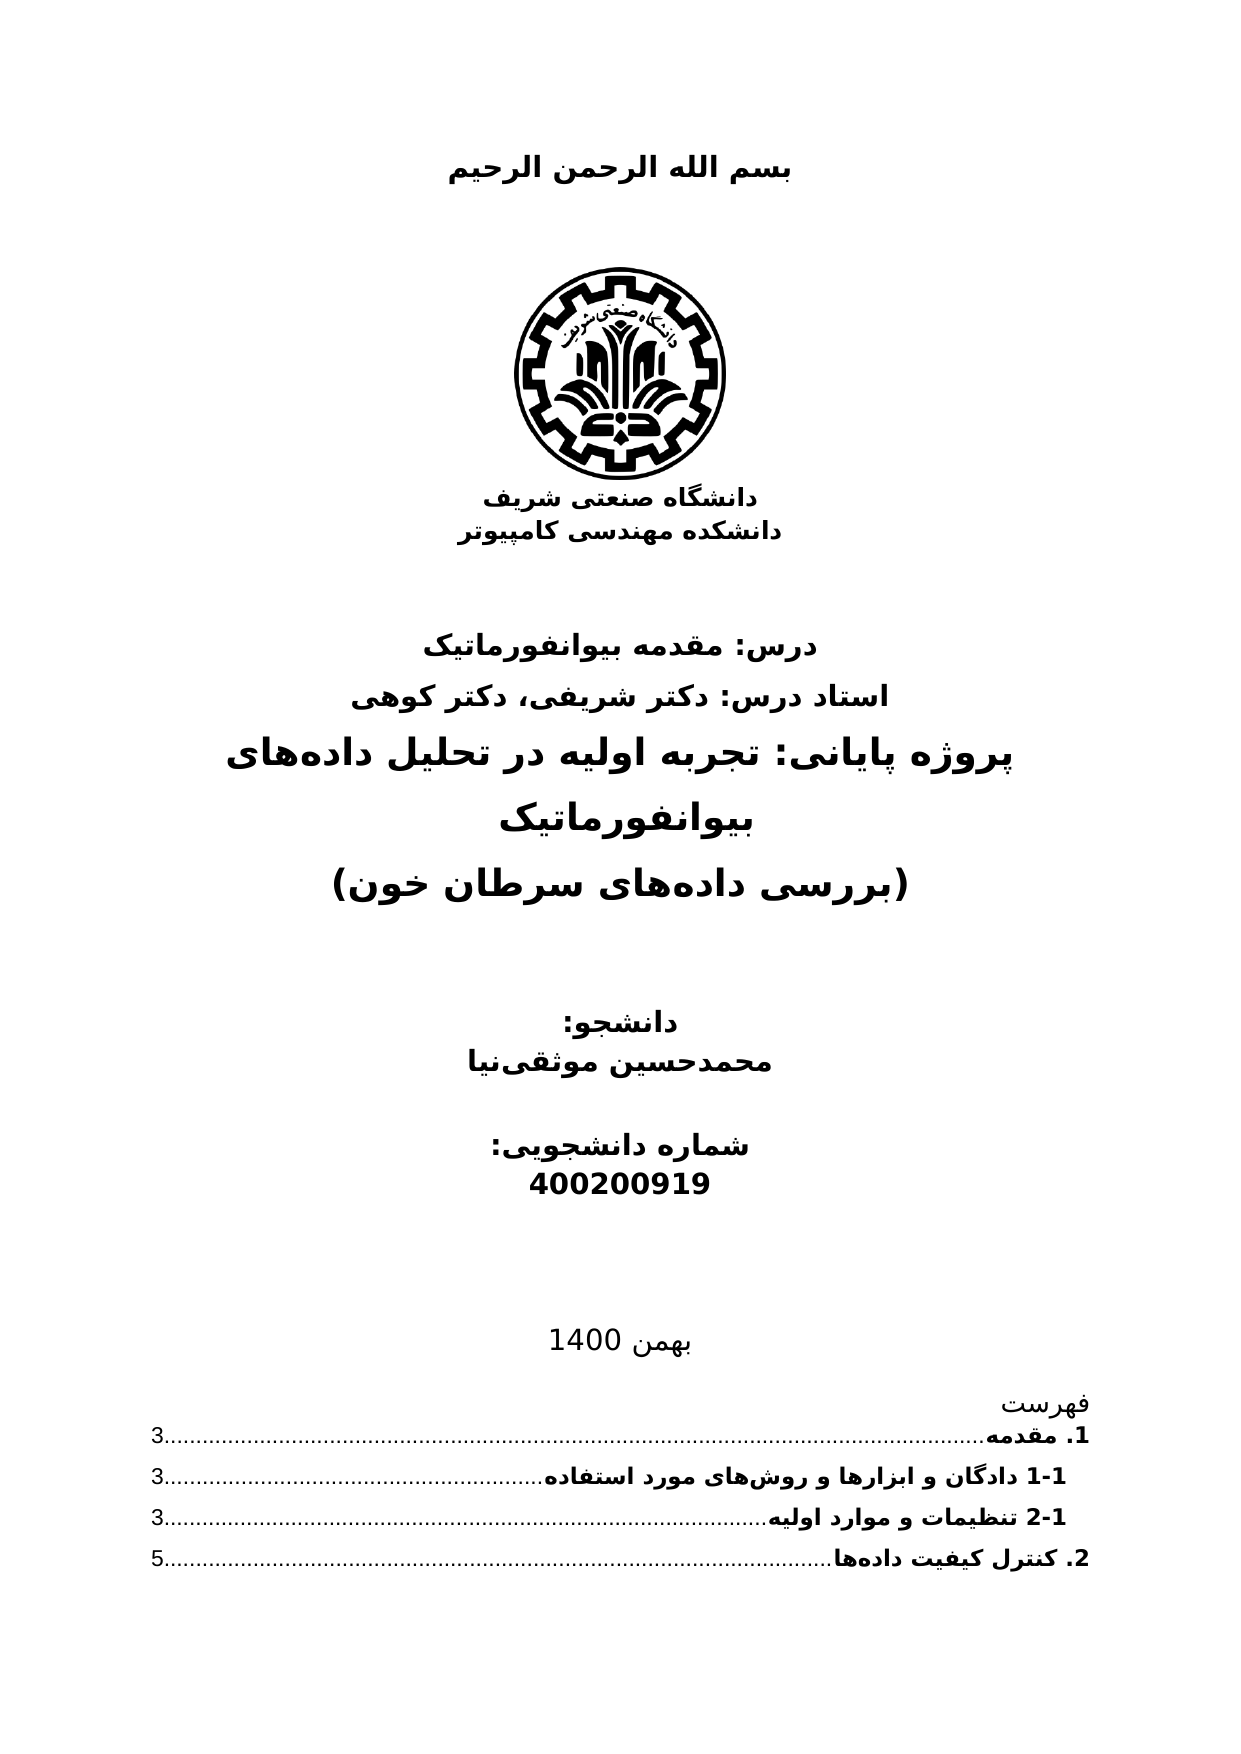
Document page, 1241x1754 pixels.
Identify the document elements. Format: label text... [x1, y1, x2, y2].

text درس: مقدمه بیوانفورماتیک استاد درس: دکتر شریفی، دکتر کوهی [150, 628, 1090, 713]
text دانشجو: [150, 1005, 1090, 1039]
text محمدحسین موثقی‌نیا [150, 1044, 1090, 1078]
text پروژه پایانی: تجربه اولیه در تحلیل داده‌های بیوانفورماتیک [150, 730, 1090, 839]
text دانشگاه صنعتی شریف [150, 483, 1090, 512]
picture [514, 267, 726, 480]
text (بررسی داده‌های سرطان خون) [150, 861, 1090, 905]
text بهمن 1400 [150, 1324, 1090, 1358]
text بسم الله الرحمن الرحیم [150, 150, 1090, 184]
text شماره دانشجویی: [150, 1128, 1090, 1162]
text دانشکده مهندسی کامپیوتر [150, 517, 1090, 546]
text 400200919 [150, 1167, 1090, 1201]
